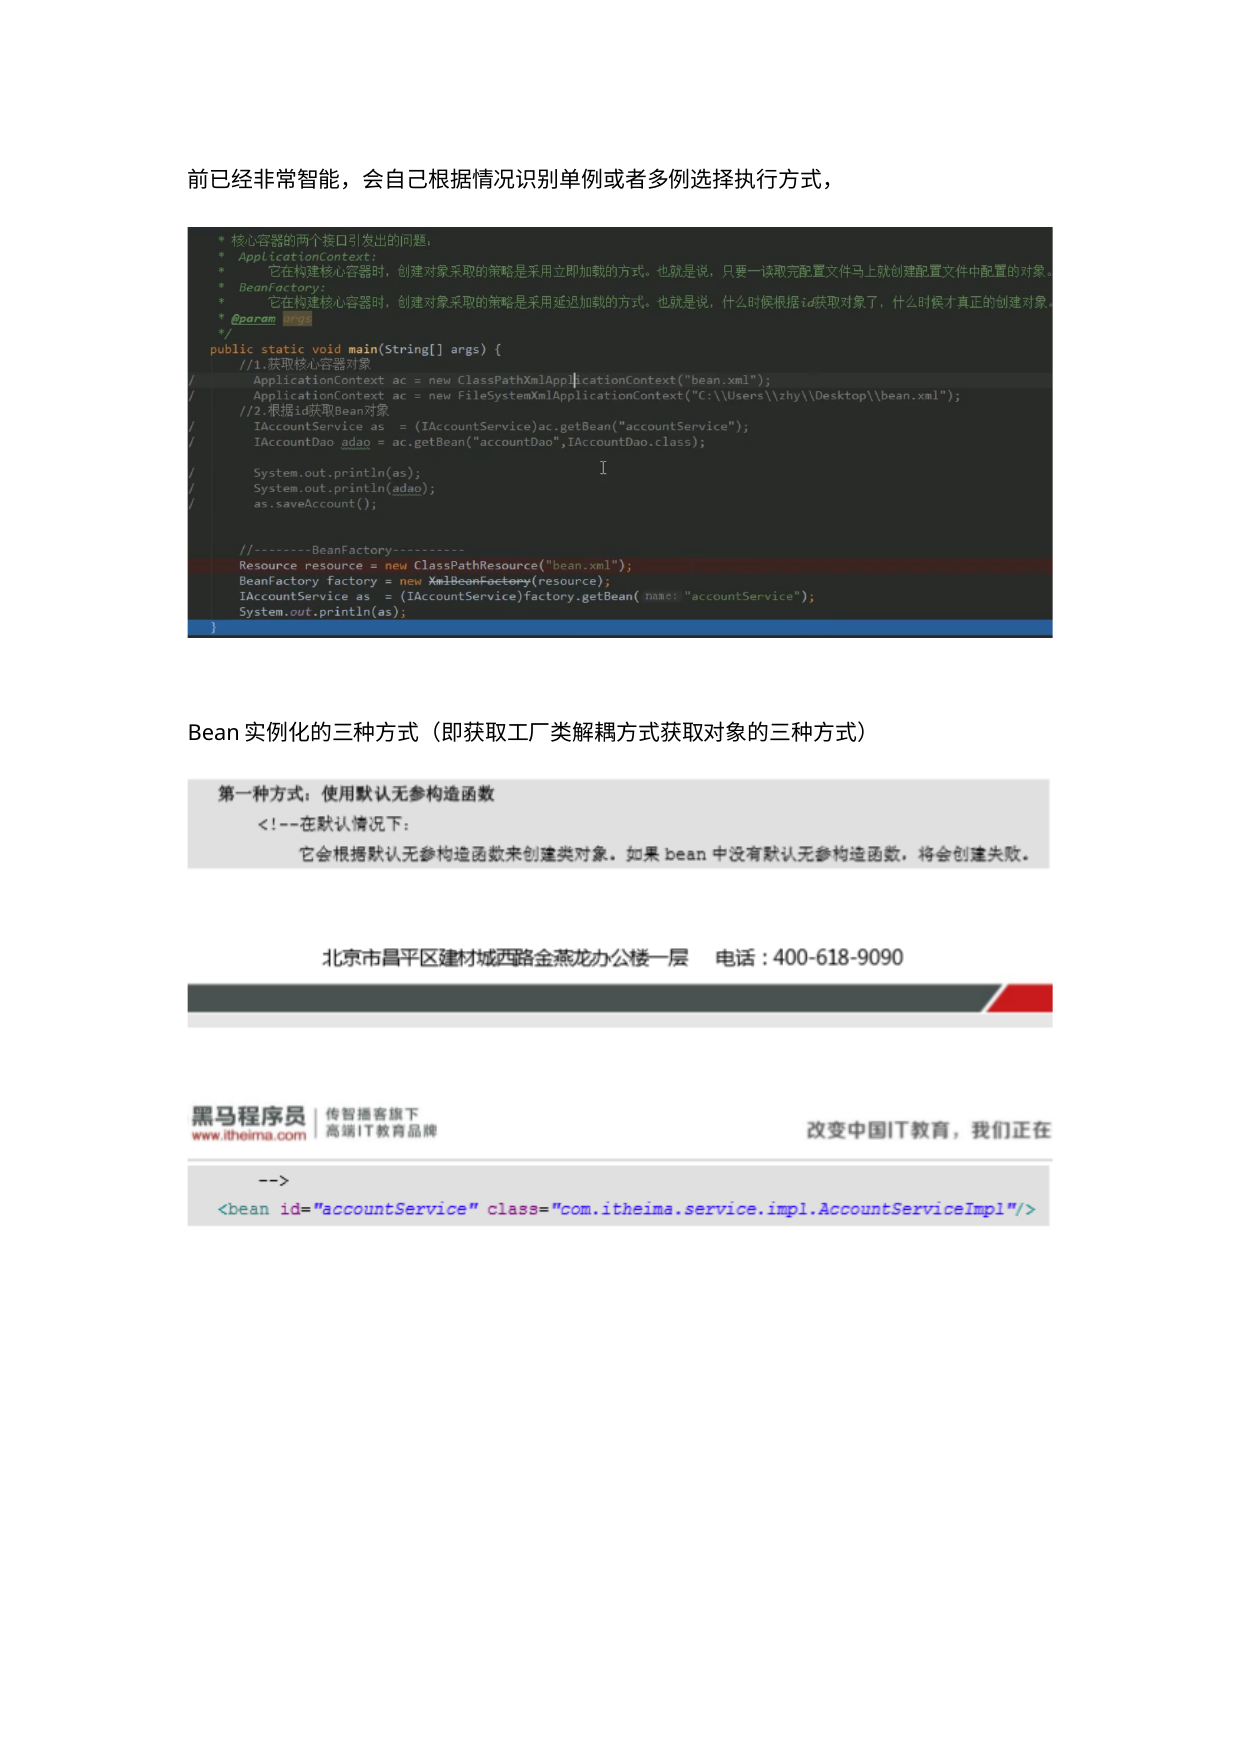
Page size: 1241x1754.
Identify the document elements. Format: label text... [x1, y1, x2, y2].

picture [187, 227, 1053, 638]
text Bean实例化的三种方式（即获取工厂类解耦方式获取对象的三种方式） [187, 714, 1053, 747]
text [187, 162, 1053, 194]
picture [187, 747, 1053, 1229]
